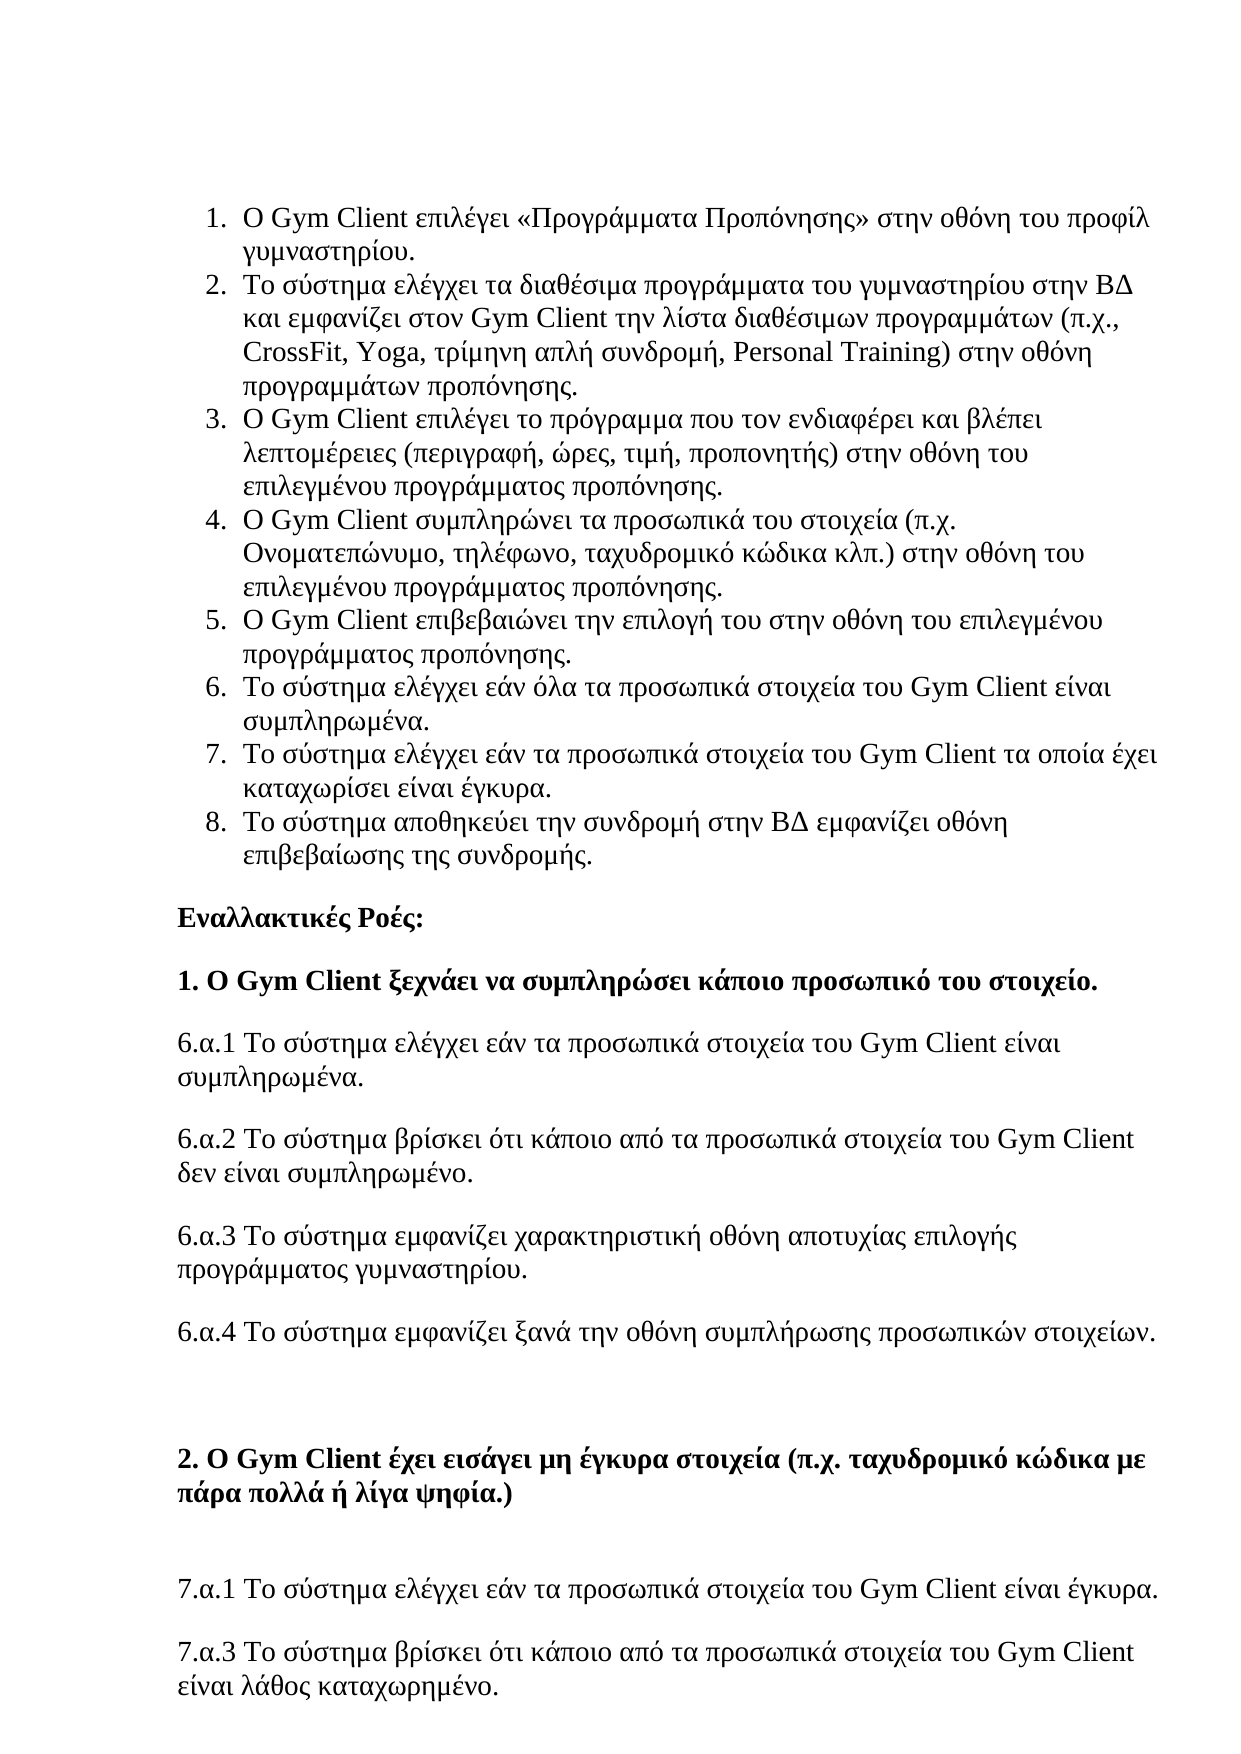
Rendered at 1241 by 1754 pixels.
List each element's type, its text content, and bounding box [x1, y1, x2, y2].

text Εναλλακτικές Ροές: [177, 900, 1166, 933]
text 6.α.1 Το σύστημα ελέγχει εάν τα προσωπικά στοιχεία του Gym Client είναι συμπληρωμένα. [177, 1025, 1166, 1092]
text 6.α.2 Το σύστημα βρίσκει ότι κάποιο από τα προσωπικά στοιχεία του Gym Client δεν είναι συμπληρωμένο. [177, 1122, 1166, 1189]
text 7.α.1 Το σύστημα ελέγχει εάν τα προσωπικά στοιχεία του Gym Client είναι έγκυρα. [177, 1571, 1166, 1605]
list O Gym Client επιβεβαιώνει την επιλογή του στην οθόνη του επιλεγμένου προγράμματος προπόνησης. [205, 602, 1166, 669]
list O Gym Client επιλέγει «Προγράμματα Προπόνησης» στην οθόνη του προφίλ γυμναστηρίου. [205, 200, 1166, 267]
text 1. Ο Gym Client ξεχνάει να συμπληρώσει κάποιο προσωπικό του στοιχείο. [177, 963, 1166, 996]
text 6.α.3 Το σύστημα εμφανίζει χαρακτηριστική οθόνη αποτυχίας επιλογής προγράμματος γυμναστηρίου. [177, 1218, 1166, 1285]
text 7.α.3 Το σύστημα βρίσκει ότι κάποιο από τα προσωπικά στοιχεία του Gym Client είναι λάθος καταχωρημένο. [177, 1634, 1166, 1701]
list Ο Gym Client επιλέγει το πρόγραμμα που τον ενδιαφέρει και βλέπει λεπτομέρειες (περιγραφή, ώρες, τιμή, προπονητής) στην οθόνη του επιλεγμένου προγράμματος προπόνησης. [205, 401, 1166, 502]
list Το σύστημα ελέγχει εάν όλα τα προσωπικά στοιχεία του Gym Client είναι συμπληρωμένα. [205, 669, 1166, 737]
text 2. Ο Gym Client έχει εισάγει μη έγκυρα στοιχεία (π.χ. ταχυδρομικό κώδικα με πάρα πολλά ή λίγα ψηφία.) [177, 1442, 1166, 1509]
list To σύστημα αποθηκεύει την συνδρομή στην ΒΔ εμφανίζει οθόνη επιβεβαίωσης της συνδρομής. [205, 804, 1166, 871]
list Ο Gym Client συμπληρώνει τα προσωπικά του στοιχεία (π.χ. Ονοματεπώνυμο, τηλέφωνο, ταχυδρομικό κώδικα κλπ.) στην οθόνη του επιλεγμένου προγράμματος προπόνησης. [205, 502, 1166, 602]
list Tο σύστημα ελέγχει εάν τα προσωπικά στοιχεία του Gym Client τα οποία έχει καταχωρίσει είναι έγκυρα. [205, 737, 1166, 804]
text 6.α.4 Το σύστημα εμφανίζει ξανά την οθόνη συμπλήρωσης προσωπικών στοιχείων. [177, 1314, 1166, 1348]
list Το σύστημα ελέγχει τα διαθέσιμα προγράμματα του γυμναστηρίου στην ΒΔ και εμφανίζει στον Gym Client την λίστα διαθέσιμων προγραμμάτων (π.χ., CrossFit, Yoga, τρίμηνη απλή συνδρομή, Personal Training) στην οθόνη προγραμμάτων προπόνησης. [205, 267, 1166, 401]
